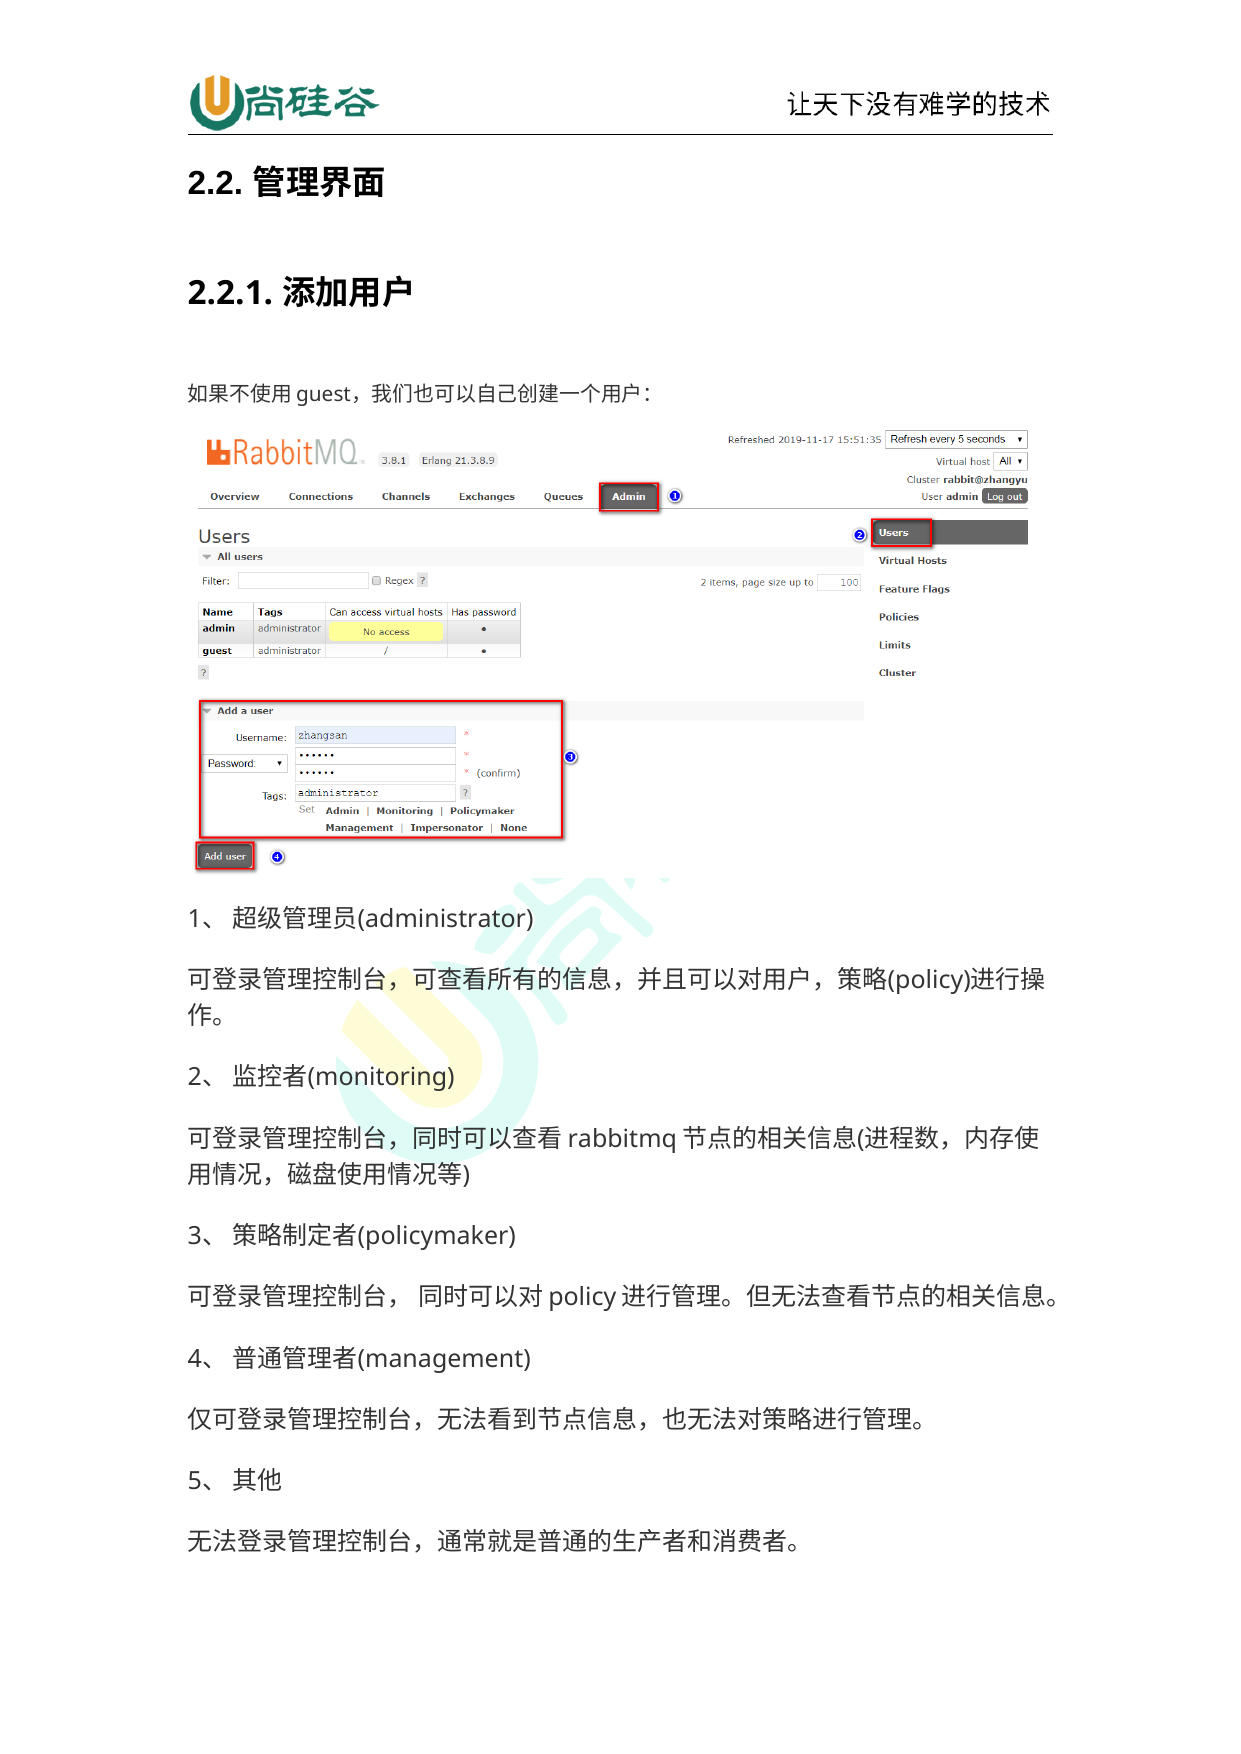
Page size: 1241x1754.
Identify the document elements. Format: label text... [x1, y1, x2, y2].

text 可登录管理控制台，可查看所有的信息，并且可以对用户，策略(policy)进行操作。 [187, 959, 1053, 1032]
text 如果不使用guest，我们也可以自己创建一个用户： [187, 377, 1053, 407]
text 5、 其他 [187, 1461, 1053, 1497]
subtitle 2.2. 管理界面 [187, 156, 1053, 204]
text 可登录管理控制台， 同时可以对policy进行管理。但无法查看节点的相关信息。 [187, 1277, 1053, 1313]
text 3、 策略制定者(policymaker) [187, 1216, 1053, 1252]
text 无法登录管理控制台，通常就是普通的生产者和消费者。 [187, 1522, 1053, 1558]
subtitle 2.2.1. 添加用户 [187, 266, 1053, 314]
text 可登录管理控制台，同时可以查看rabbitmq节点的相关信息(进程数，内存使用情况，磁盘使用情况等) [187, 1118, 1053, 1191]
text 2、 监控者(monitoring) [187, 1057, 1053, 1093]
text 1、 超级管理员(administrator) [187, 898, 1053, 934]
text 4、 普通管理者(management) [187, 1338, 1053, 1374]
picture [187, 73, 1053, 132]
picture [187, 428, 1035, 878]
text 仅可登录管理控制台，无法看到节点信息，也无法对策略进行管理。 [187, 1399, 1053, 1436]
